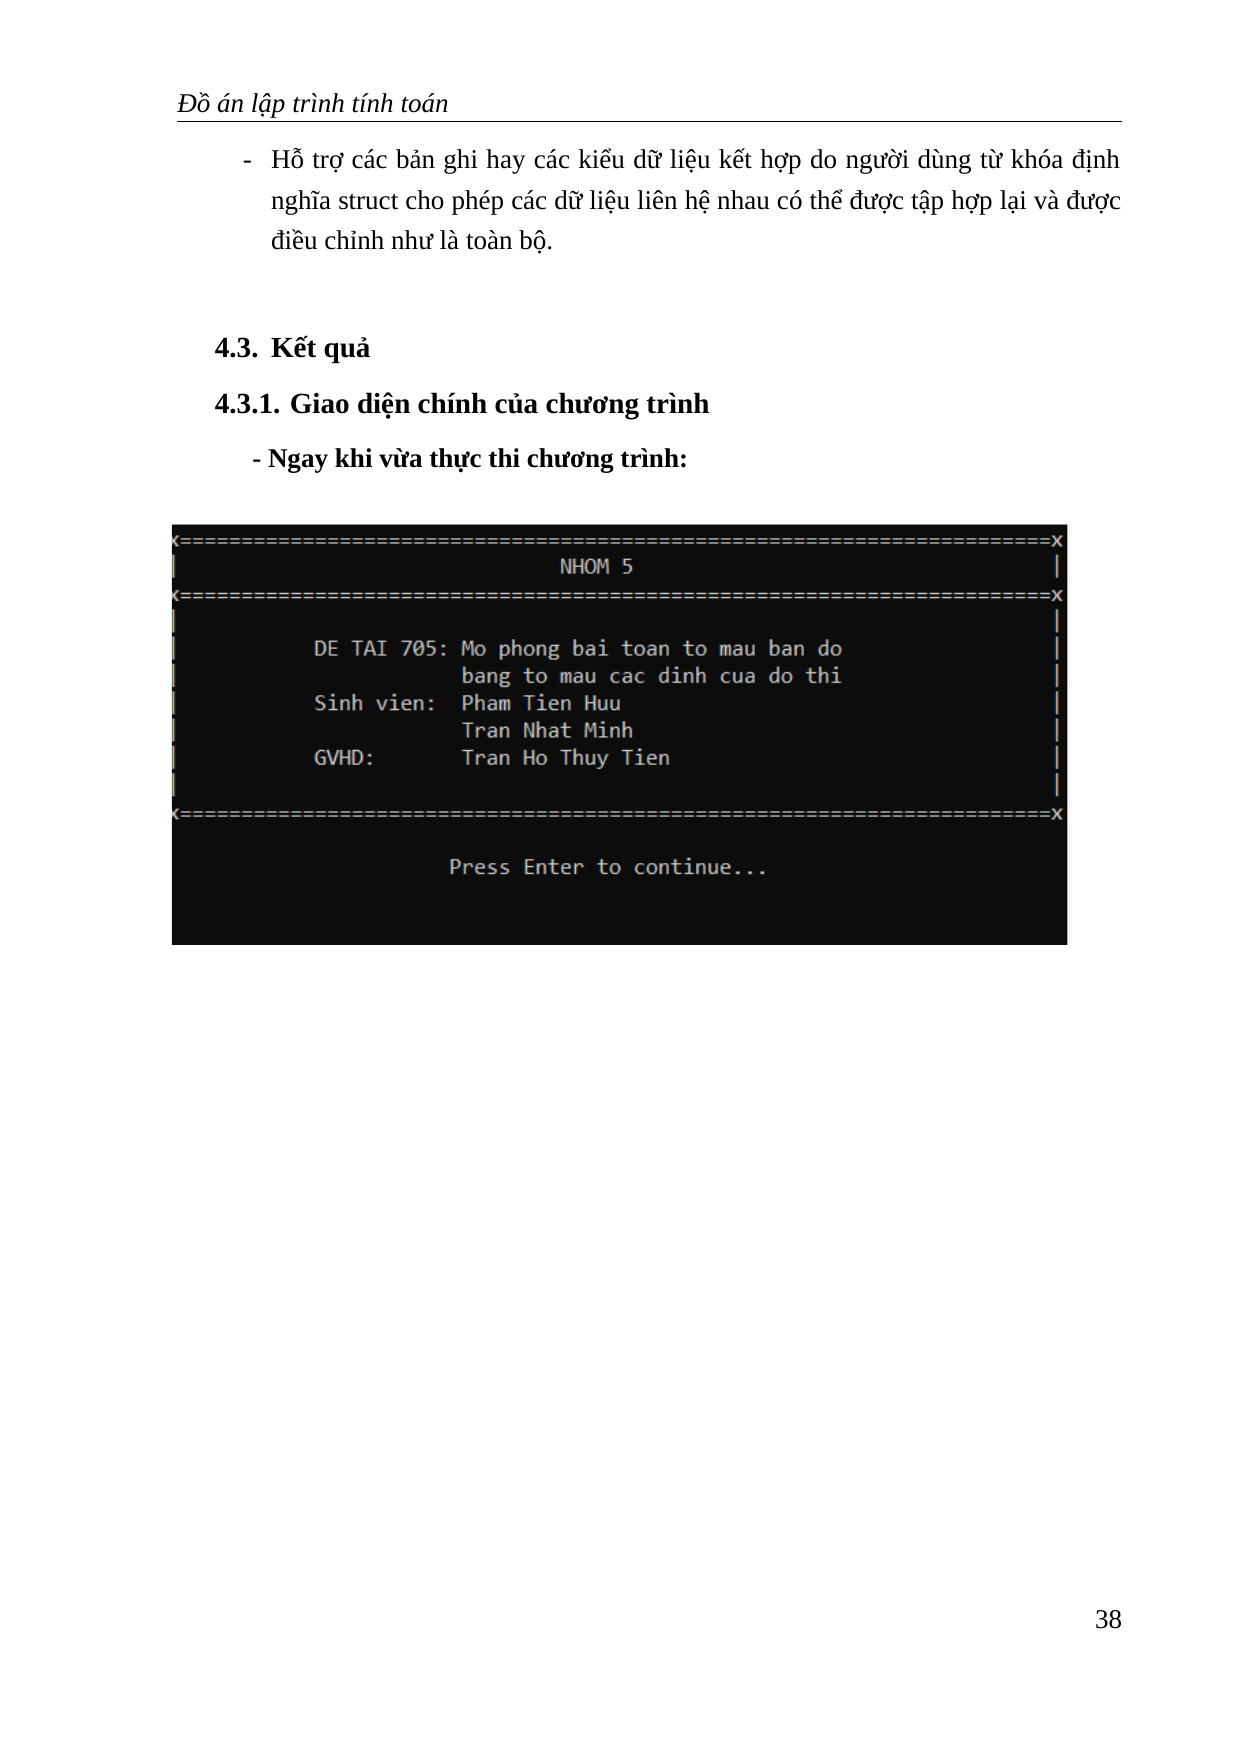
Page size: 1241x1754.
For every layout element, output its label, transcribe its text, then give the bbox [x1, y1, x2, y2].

list Hỗ trợ các bản ghi hay các kiểu dữ liệu kết hợp do người dùng từ khóa định nghĩa struct cho phép các dữ liệu liên hệ nhau có thể được tập hợp lại và được điều chỉnh như là toàn bộ. [243, 143, 1122, 256]
picture [170, 522, 1067, 944]
subtitle Giao diện chính của chương trình [214, 386, 1122, 420]
subtitle Kết quả [214, 330, 1122, 364]
text - Ngay khi vừa thực thi chương trình: [177, 442, 1122, 473]
